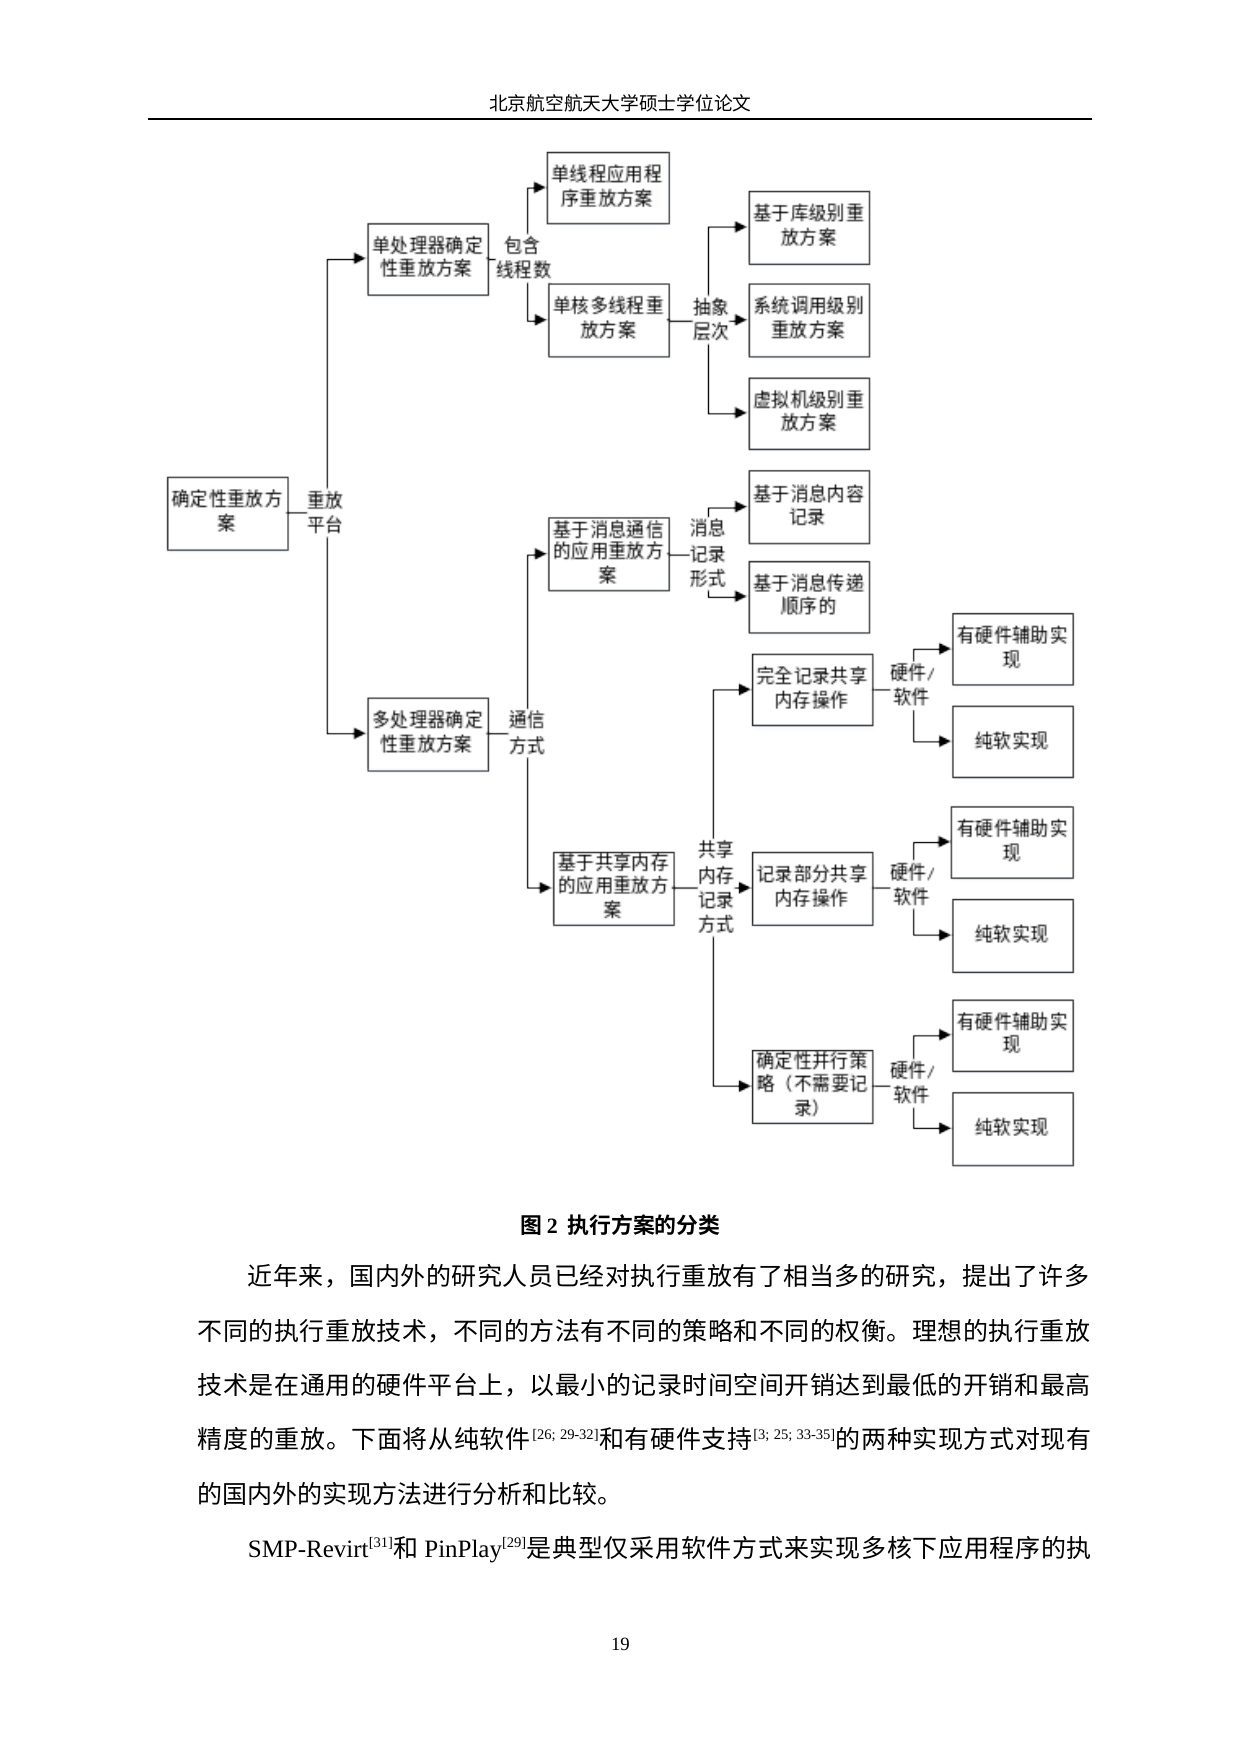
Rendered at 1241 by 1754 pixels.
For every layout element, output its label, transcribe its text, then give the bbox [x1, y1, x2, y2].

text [198, 1529, 1092, 1565]
text 图 2 执行方案的分类 [148, 1208, 1092, 1240]
text 近年来，国内外的研究人员已经对执行重放有了相当多的研究，提出了许多不同的执行重放技术，不同的方法有不同的策略和不同的权衡。理想的执行重放技术是在通用的硬件平台上，以最小的记录时间空间开销达到最低的开销和最高精度的重放。下面将从纯软件[26; 29-32]和有硬件支持[3; 25; 33-35]的两种实现方式对现有的国内外的实现方法进行分析和比较。 [198, 1257, 1092, 1511]
